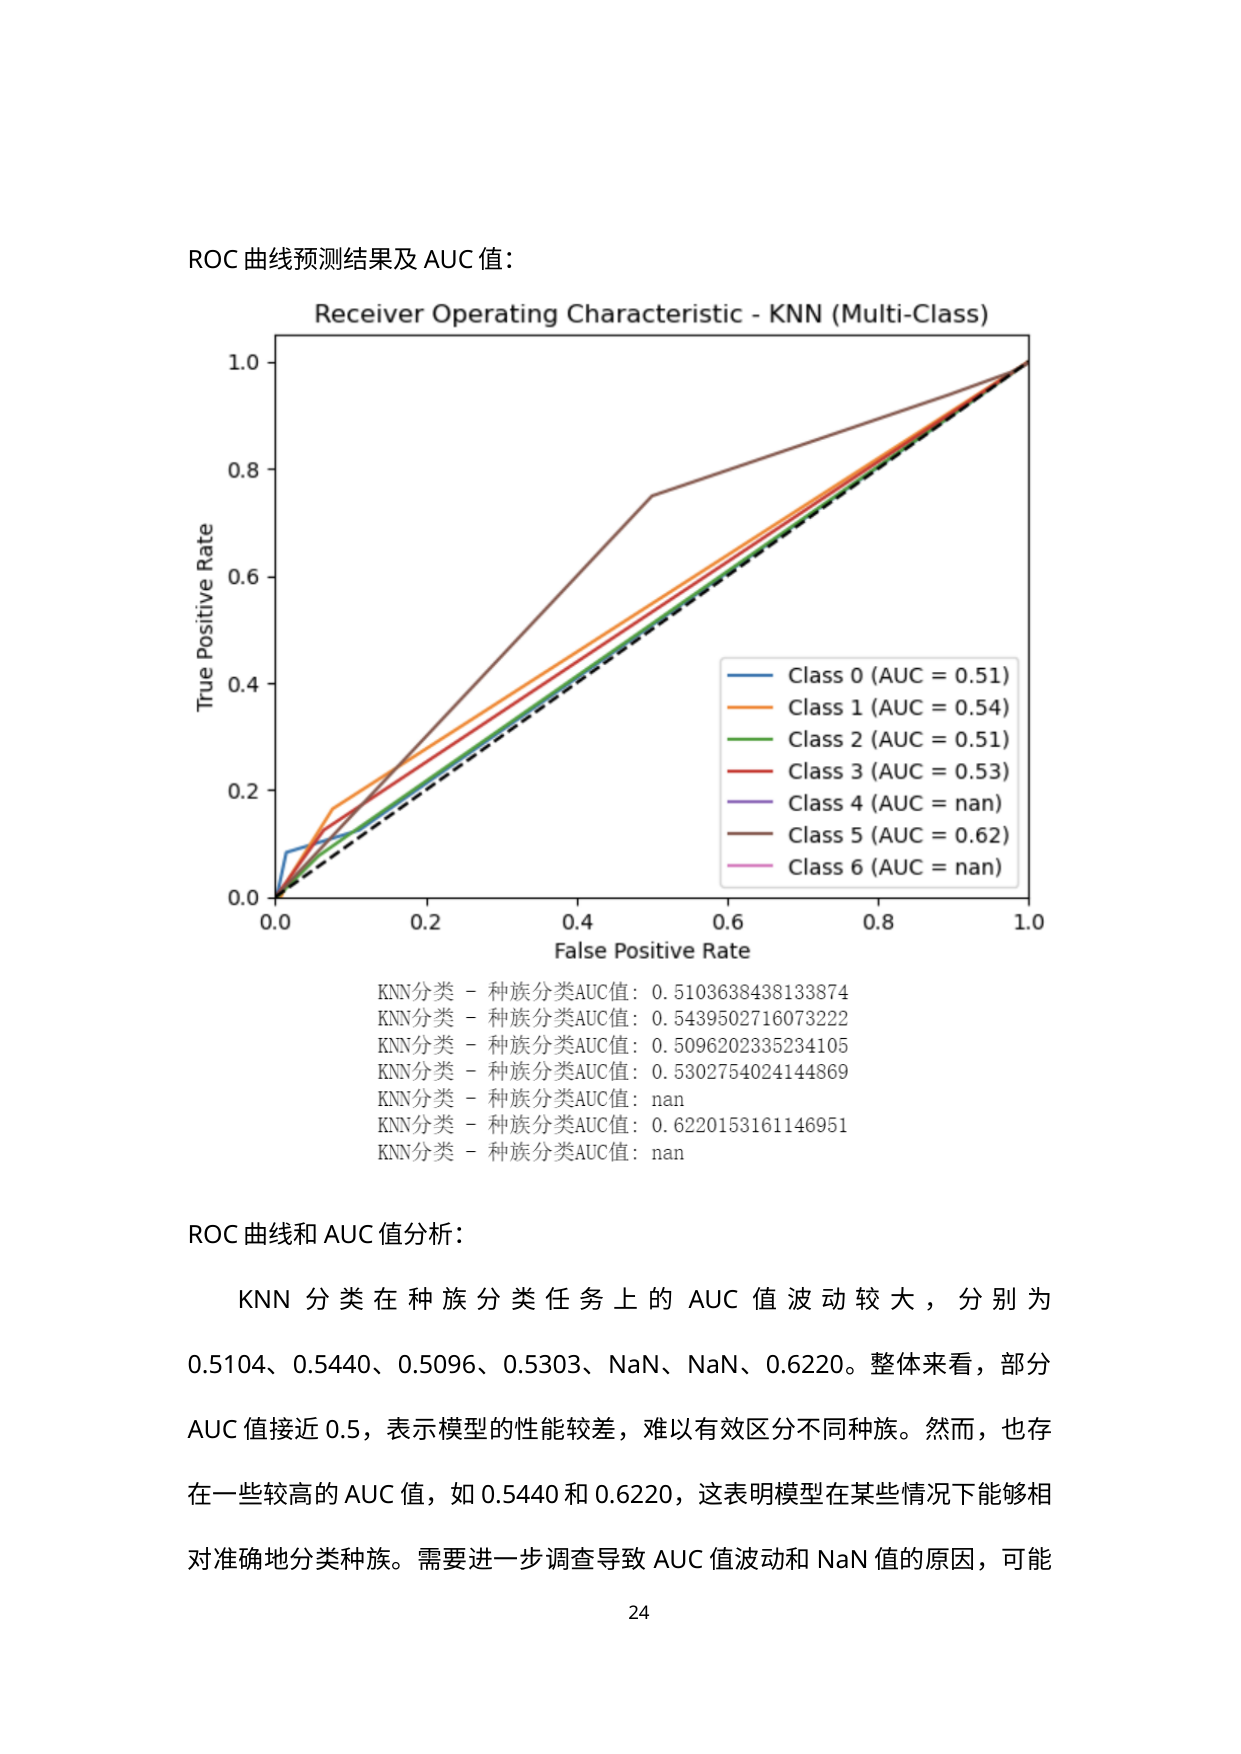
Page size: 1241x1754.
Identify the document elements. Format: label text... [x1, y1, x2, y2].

picture [187, 289, 1053, 970]
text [187, 1265, 1053, 1590]
picture [365, 972, 875, 1172]
text ROC曲线预测结果及AUC值： [187, 225, 1053, 289]
text ROC曲线和AUC值分析： [187, 1200, 1053, 1265]
